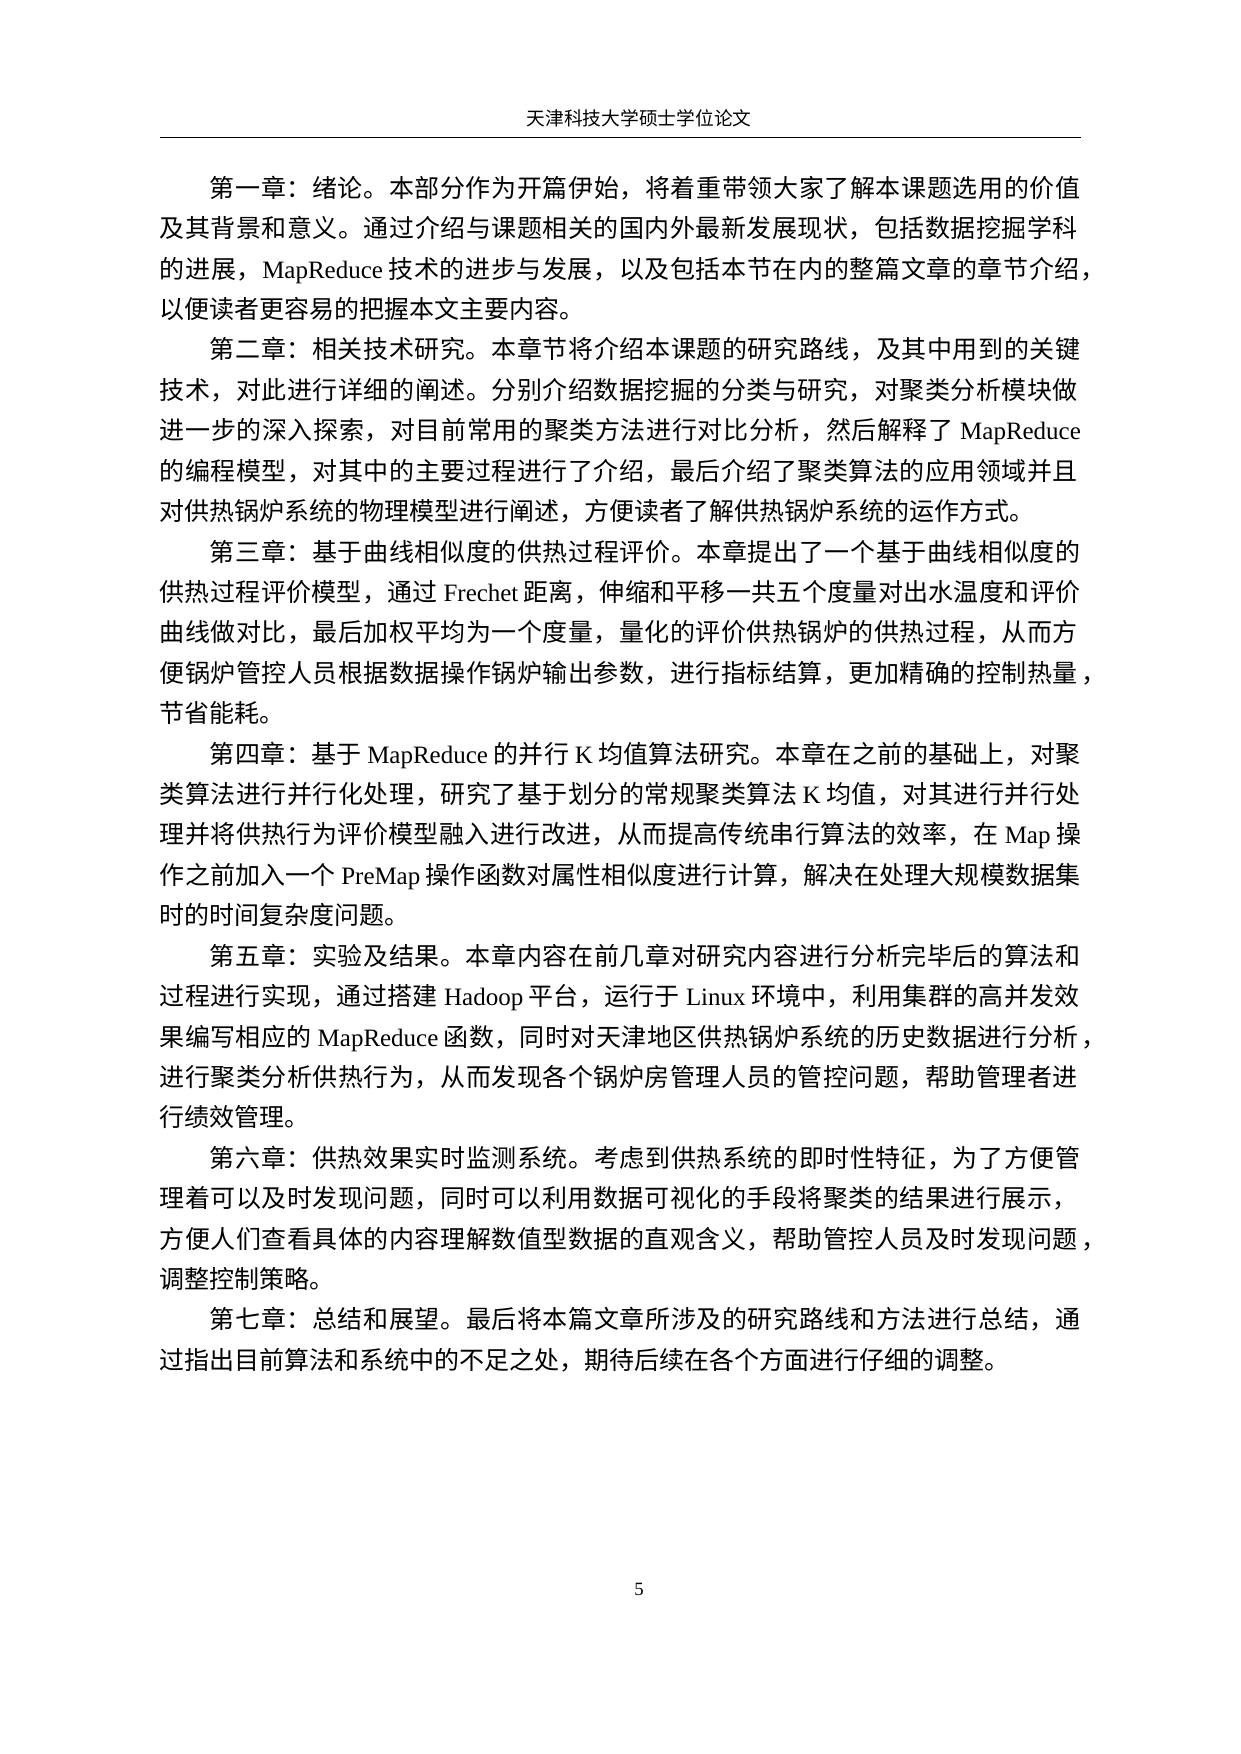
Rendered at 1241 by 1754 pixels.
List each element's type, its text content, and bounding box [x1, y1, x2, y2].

text 第二章：相关技术研究。本章节将介绍本课题的研究路线，及其中用到的关键技术，对此进行详细的阐述。分别介绍数据挖掘的分类与研究，对聚类分析模块做进一步的深入探索，对目前常用的聚类方法进行对比分析，然后解释了MapReduce的编程模型，对其中的主要过程进行了介绍，最后介绍了聚类算法的应用领域并且对供热锅炉系统的物理模型进行阐述，方便读者了解供热锅炉系统的运作方式。 [159, 328, 1081, 530]
text 第一章：绪论。本部分作为开篇伊始，将着重带领大家了解本课题选用的价值及其背景和意义。通过介绍与课题相关的国内外最新发展现状，包括数据挖掘学科的进展，MapReduce技术的进步与发展，以及包括本节在内的整篇文章的章节介绍，以便读者更容易的把握本文主要内容。 [159, 166, 1081, 328]
text 第五章：实验及结果。本章内容在前几章对研究内容进行分析完毕后的算法和过程进行实现，通过搭建Hadoop平台，运行于Linux环境中，利用集群的高并发效果编写相应的MapReduce函数，同时对天津地区供热锅炉系统的历史数据进行分析，进行聚类分析供热行为，从而发现各个锅炉房管理人员的管控问题，帮助管理者进行绩效管理。 [159, 934, 1081, 1136]
text 第六章：供热效果实时监测系统。考虑到供热系统的即时性特征，为了方便管理着可以及时发现问题，同时可以利用数据可视化的手段将聚类的结果进行展示，方便人们查看具体的内容理解数值型数据的直观含义，帮助管控人员及时发现问题，调整控制策略。 [159, 1136, 1081, 1298]
text 第三章：基于曲线相似度的供热过程评价。本章提出了一个基于曲线相似度的供热过程评价模型，通过Frechet距离，伸缩和平移一共五个度量对出水温度和评价曲线做对比，最后加权平均为一个度量，量化的评价供热锅炉的供热过程，从而方便锅炉管控人员根据数据操作锅炉输出参数，进行指标结算，更加精确的控制热量，节省能耗。 [159, 530, 1081, 732]
text 第七章：总结和展望。最后将本篇文章所涉及的研究路线和方法进行总结，通过指出目前算法和系统中的不足之处，期待后续在各个方面进行仔细的调整。 [159, 1298, 1081, 1379]
text 第四章：基于MapReduce的并行K均值算法研究。本章在之前的基础上，对聚类算法进行并行化处理，研究了基于划分的常规聚类算法K均值，对其进行并行处理并将供热行为评价模型融入进行改进，从而提高传统串行算法的效率，在Map操作之前加入一个PreMap操作函数对属性相似度进行计算，解决在处理大规模数据集时的时间复杂度问题。 [159, 732, 1081, 934]
